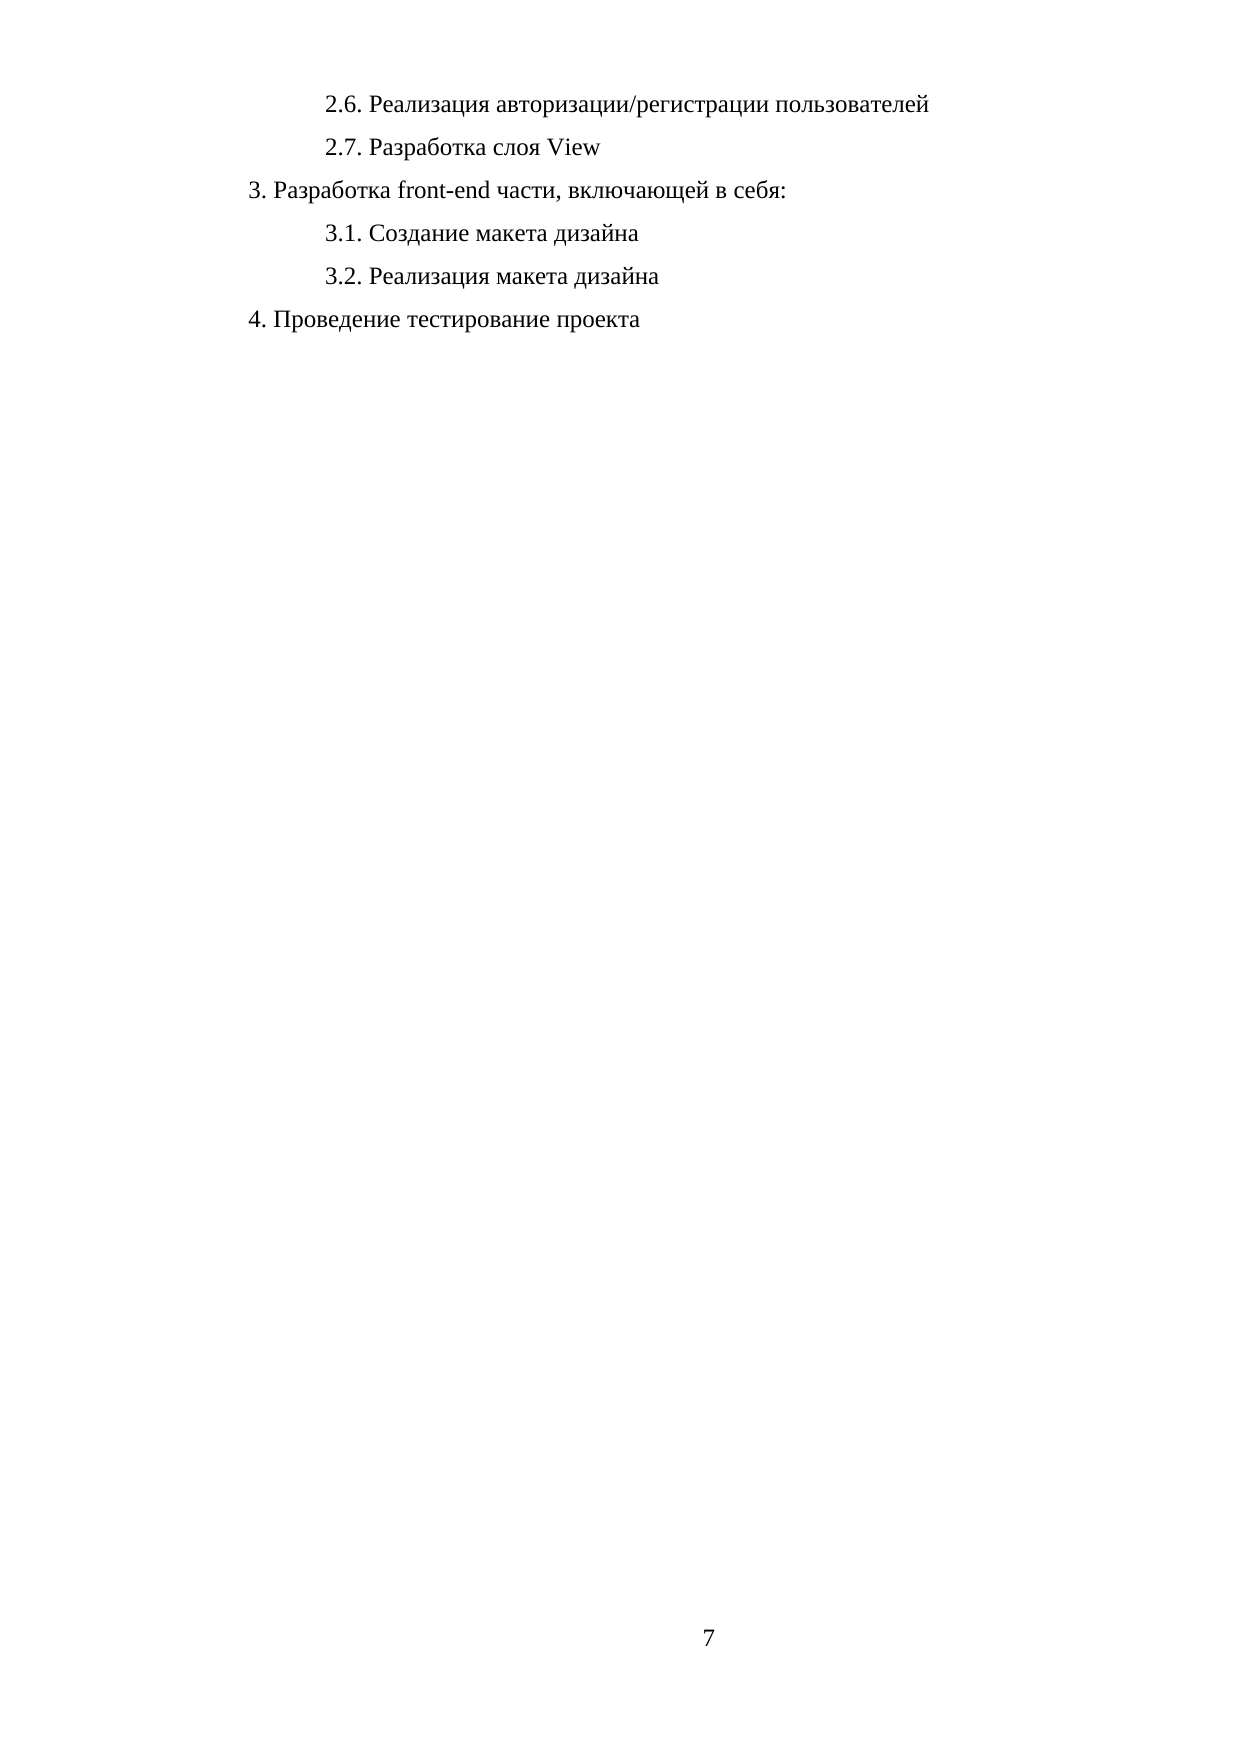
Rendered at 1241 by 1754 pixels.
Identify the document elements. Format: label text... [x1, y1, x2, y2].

text 4. Проведение тестирование проекта [177, 304, 1181, 333]
text 2.6. Реализация авторизации/регистрации пользователей [177, 89, 1181, 117]
text 3. Разработка front-end части, включающей в себя: [177, 175, 1181, 204]
text 3.1. Создание макета дизайна [177, 218, 1181, 247]
text 3.2. Реализация макета дизайна [177, 261, 1181, 290]
text 2.7. Разработка слоя View [177, 132, 1181, 161]
